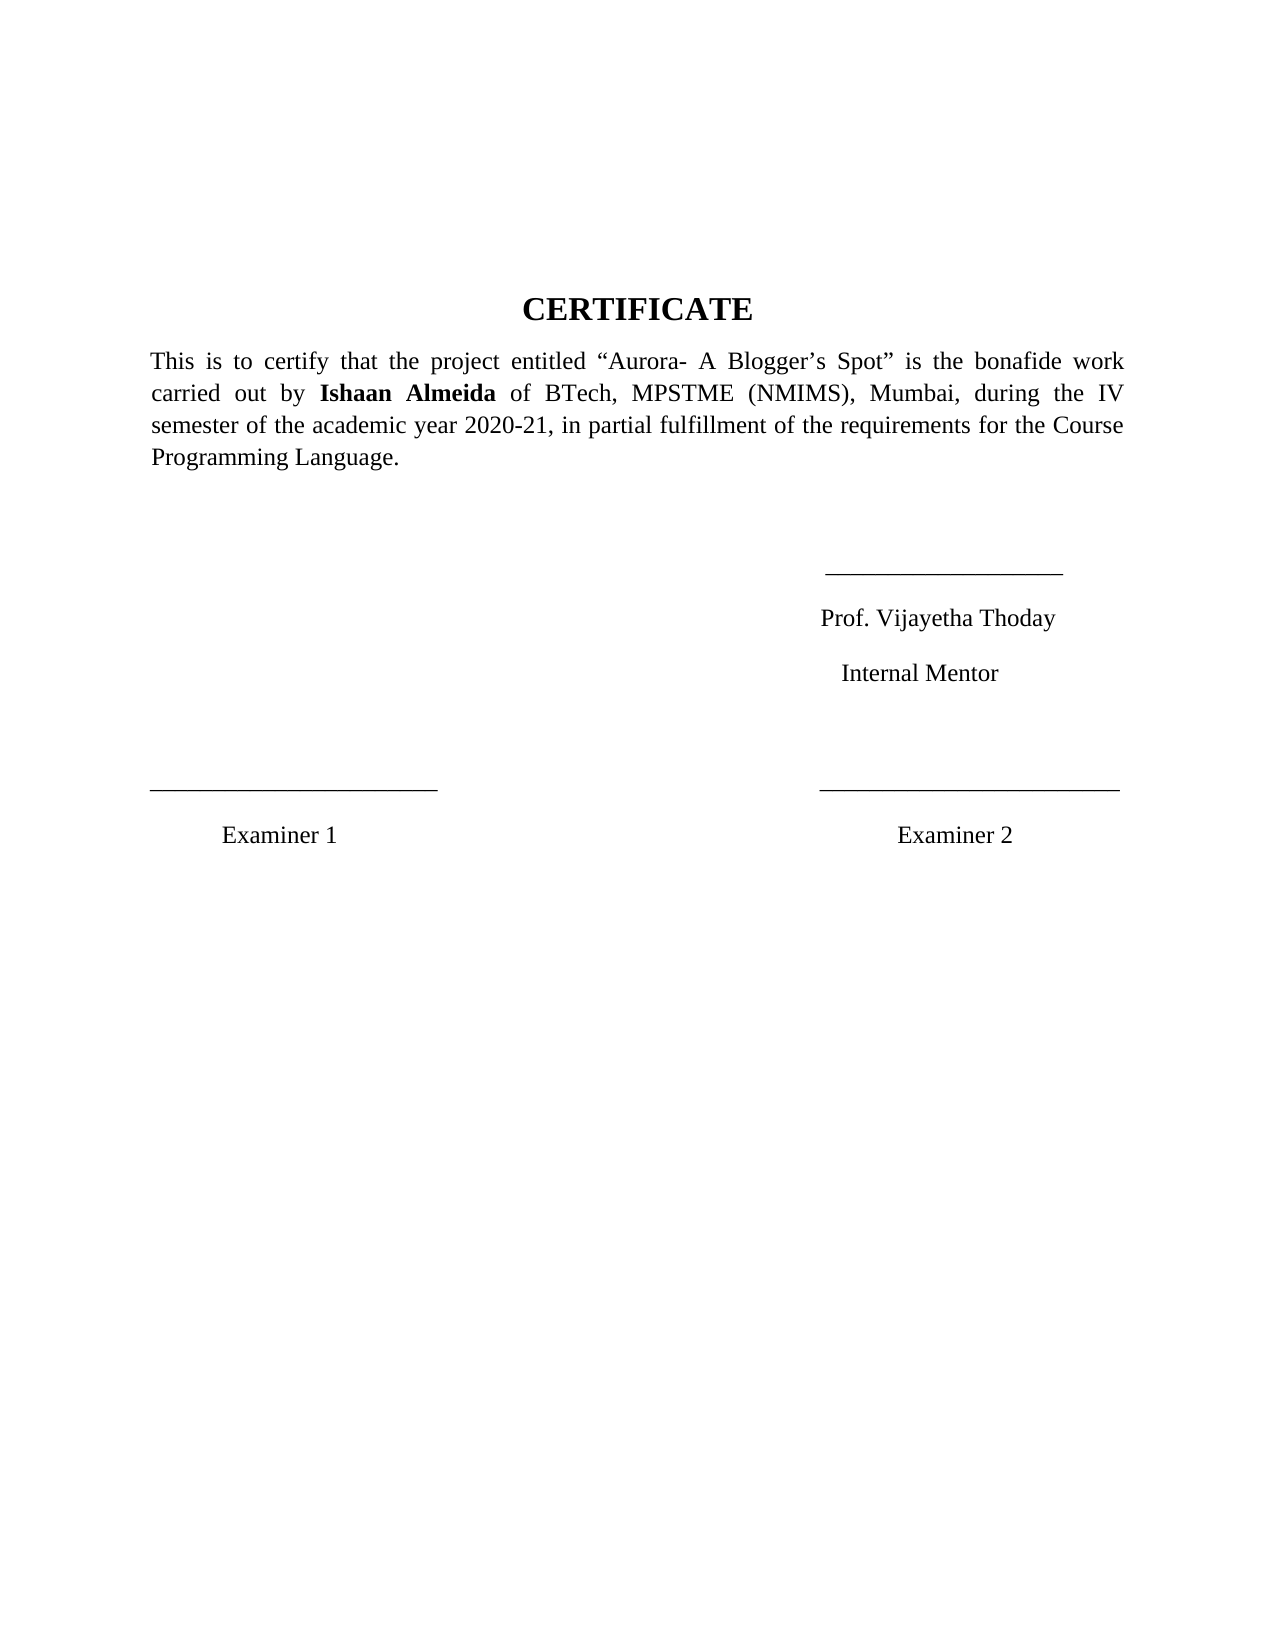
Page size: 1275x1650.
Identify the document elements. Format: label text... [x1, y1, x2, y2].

text This is to certify that the project entitled “Aurora- A Blogger’s Spot” is the bonafide work carried out by Ishaan Almeida of BTech, MPSTME (NMIMS), Mumbai, during the IV semester of the academic year 2020-21, in partial fulfillment of the requirements for the Course Programming Language. [150, 346, 1126, 471]
text Internal Mentor [150, 658, 1126, 686]
text Prof. Vijayetha Thoday [150, 603, 1126, 632]
subtitle CERTIFICATE [150, 290, 1125, 328]
text _______________________ ________________________ [150, 766, 1126, 794]
text ___________________ [150, 549, 1063, 578]
text Examiner 1 Examiner 2 [150, 820, 1126, 849]
